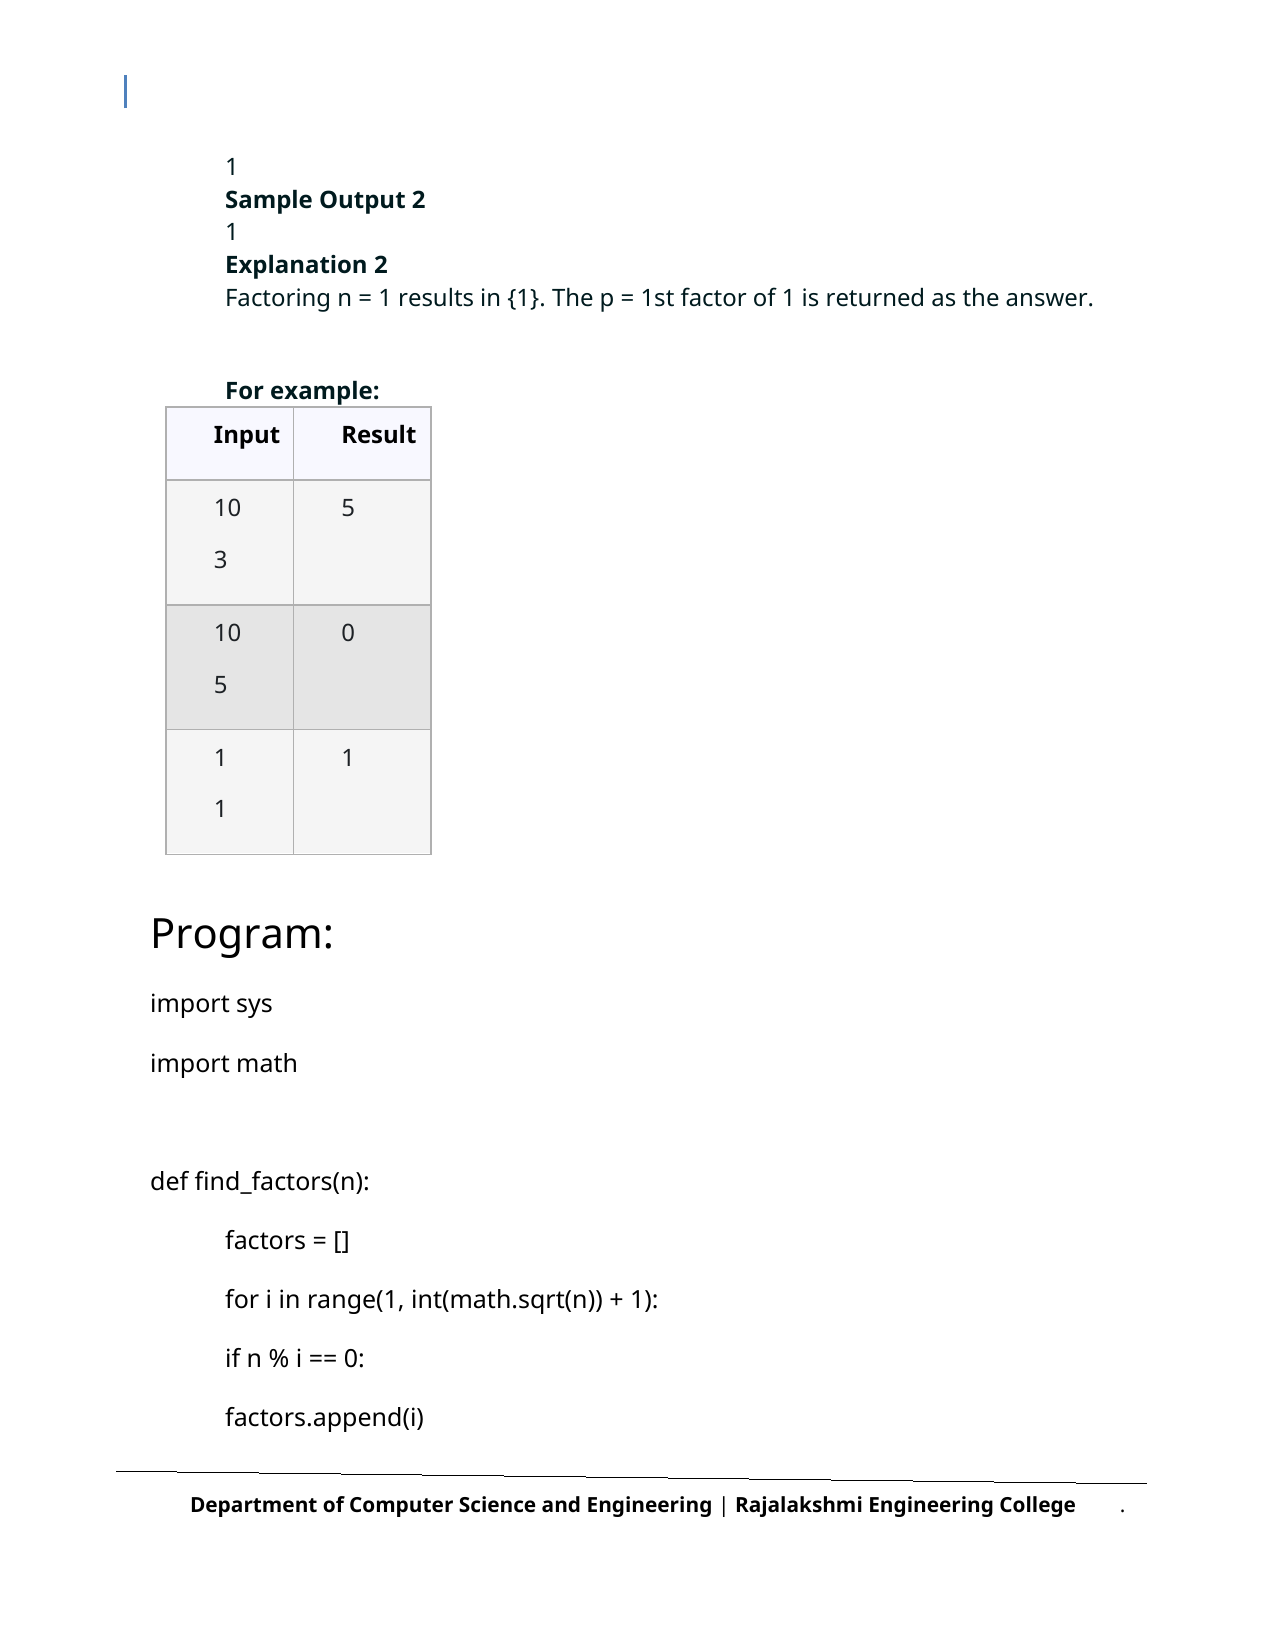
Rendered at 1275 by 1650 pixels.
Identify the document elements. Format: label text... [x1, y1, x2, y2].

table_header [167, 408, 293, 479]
text for i in range(1, int(math.sqrt(n)) + 1): [150, 1281, 1125, 1316]
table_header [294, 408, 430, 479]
text import sys [150, 986, 1125, 1020]
text Sample Output 2 [225, 183, 1125, 215]
text 1 [225, 150, 1125, 183]
text Program: [150, 904, 1125, 961]
text Factoring n = 1 results in {1}. The p = 1st factor of 1 is returned as the answer. [225, 280, 1125, 313]
text Explanation 2 [225, 248, 1125, 280]
text factors = [] [150, 1222, 1125, 1256]
text For example: [225, 374, 1125, 406]
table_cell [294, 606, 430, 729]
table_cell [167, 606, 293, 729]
text 1 [225, 215, 1125, 248]
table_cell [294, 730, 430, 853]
text import math [150, 1045, 1125, 1079]
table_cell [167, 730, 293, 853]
text factors.append(i) [150, 1399, 1125, 1434]
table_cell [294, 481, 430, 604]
text def find_factors(n): [150, 1163, 1125, 1197]
text if n % i == 0: [150, 1341, 1125, 1374]
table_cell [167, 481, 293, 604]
